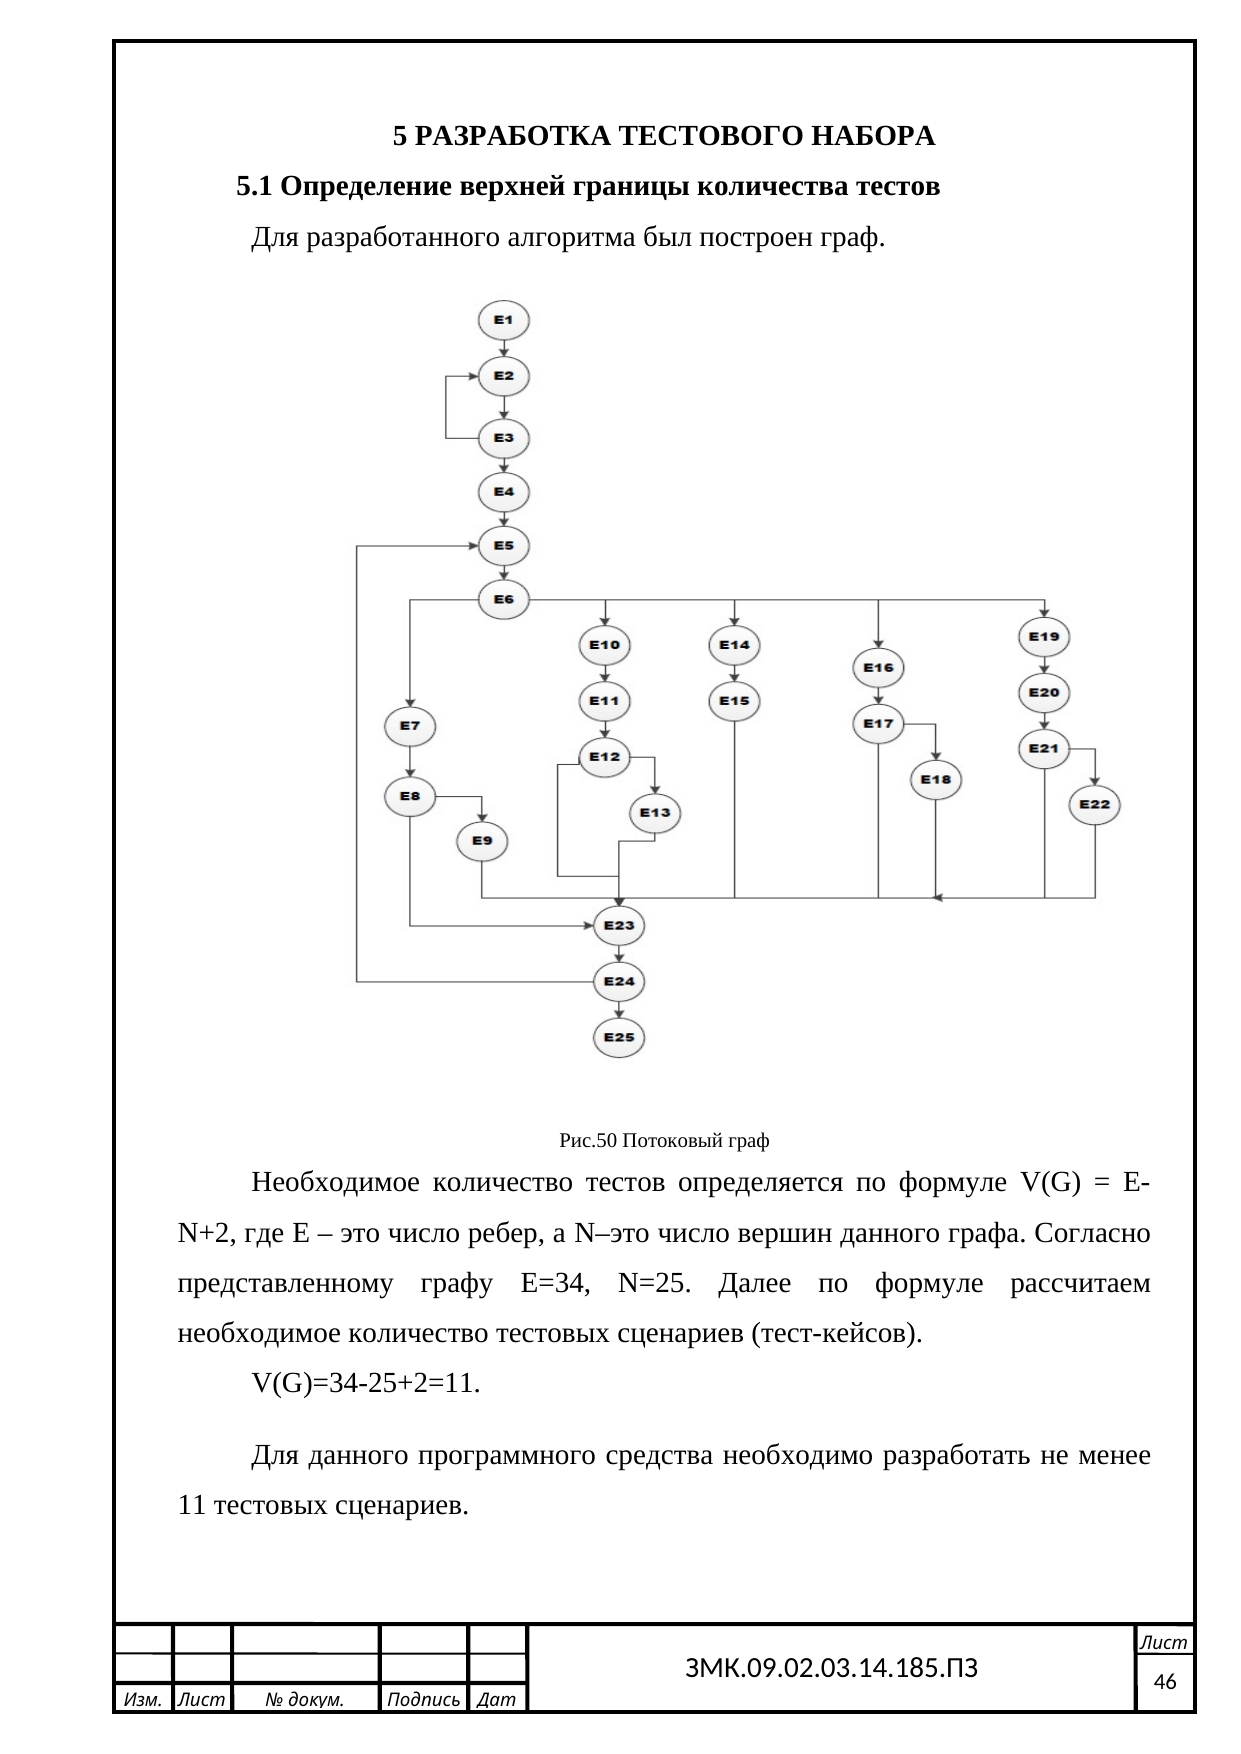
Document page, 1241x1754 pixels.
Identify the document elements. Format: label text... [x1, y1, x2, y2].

text Рис.50 Потоковый граф [177, 1128, 1152, 1152]
picture [251, 269, 1156, 1115]
text Для данного программного средства необходимо разработать не менее 11 тестовых сценариев. [177, 1437, 1152, 1521]
text V(G)=34-25+2=11. [177, 1366, 1152, 1399]
text 5 РАЗРАБОТКА ТЕСТОВОГО НАБОРА [177, 118, 1152, 152]
text 5.1 Определение верхней границы количества тестов [177, 168, 1152, 202]
text Для разработанного алгоритма был построен граф. [177, 219, 1152, 252]
text Необходимое количество тестов определяется по формуле V(G) = E-N+2, где E – это число ребер, а N–это число вершин данного графа. Согласно представленному графу E=34, N=25. Далее по формуле рассчитаем необходимое количество тестовых сценариев (тест-кейсов). [177, 1164, 1152, 1349]
